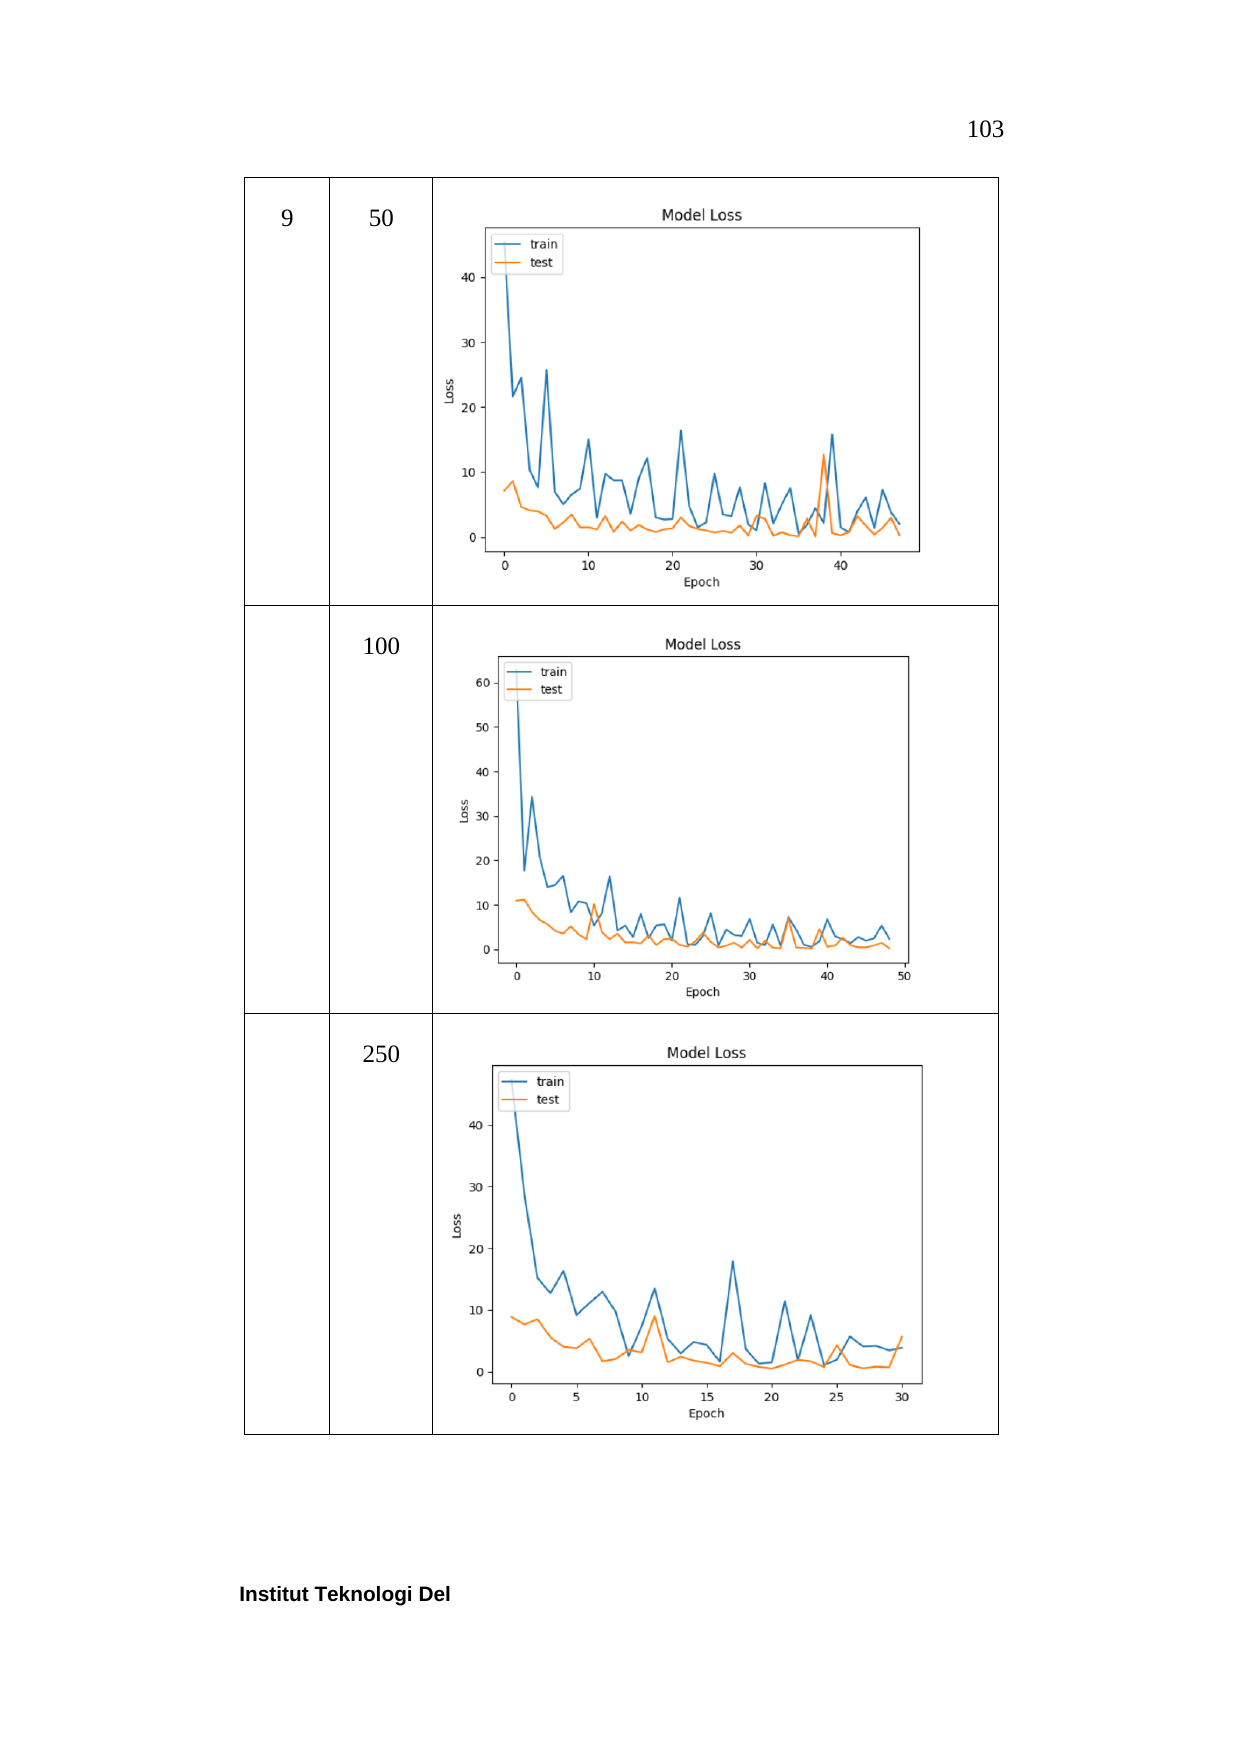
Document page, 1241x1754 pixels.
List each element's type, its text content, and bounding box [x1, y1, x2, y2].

table_cell 100 [330, 606, 432, 1013]
table_cell [245, 606, 329, 1013]
picture [443, 203, 926, 591]
table_cell 250 [330, 1014, 432, 1434]
picture [443, 631, 926, 999]
table_cell [433, 1014, 998, 1434]
table_cell [433, 178, 998, 605]
table_cell [245, 1014, 329, 1434]
table_cell 9 [245, 178, 329, 605]
table_cell 50 [330, 178, 432, 605]
picture [443, 1038, 926, 1420]
table_cell [433, 606, 998, 1013]
